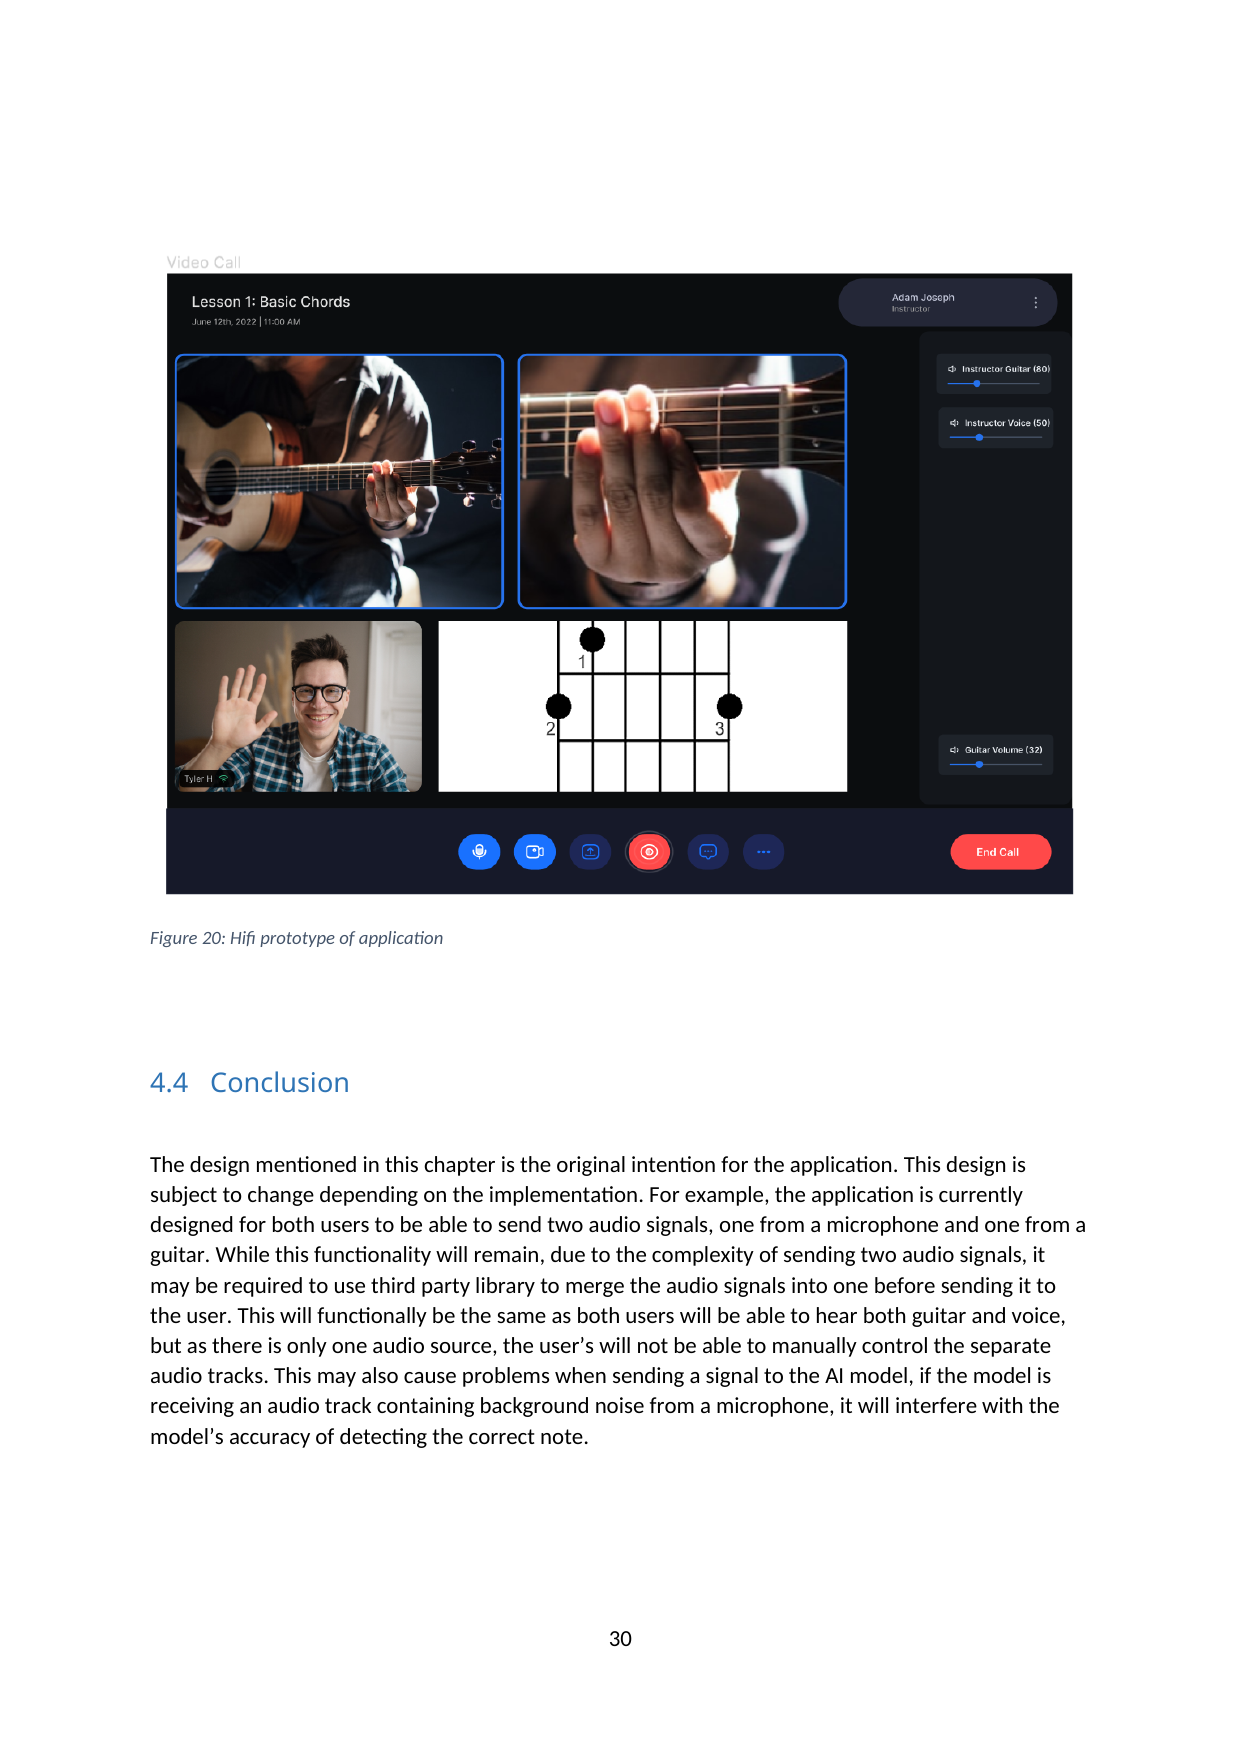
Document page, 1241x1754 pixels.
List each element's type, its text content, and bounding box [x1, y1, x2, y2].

text The design mentioned in this chapter is the original intention for the application. This design is subject to change depending on the implementation. For example, the application is currently designed for both users to be able to send two audio signals, one from a microphone and one from a guitar. While this functionality will remain, due to the complexity of sending two audio signals, it may be required to use third party library to merge the audio signals into one before sending it to the user. This will functionally be the same as both users will be able to hear both guitar and voice, but as there is only one audio source, the user’s will not be able to manually control the separate audio tracks. This may also cause problems when sending a signal to the AI model, if the model is receiving an audio track containing background noise from a microphone, it will interfere with the model’s accuracy of detecting the correct note. [150, 1150, 1090, 1450]
subtitle Conclusion [150, 1063, 1090, 1100]
picture [150, 243, 1091, 907]
